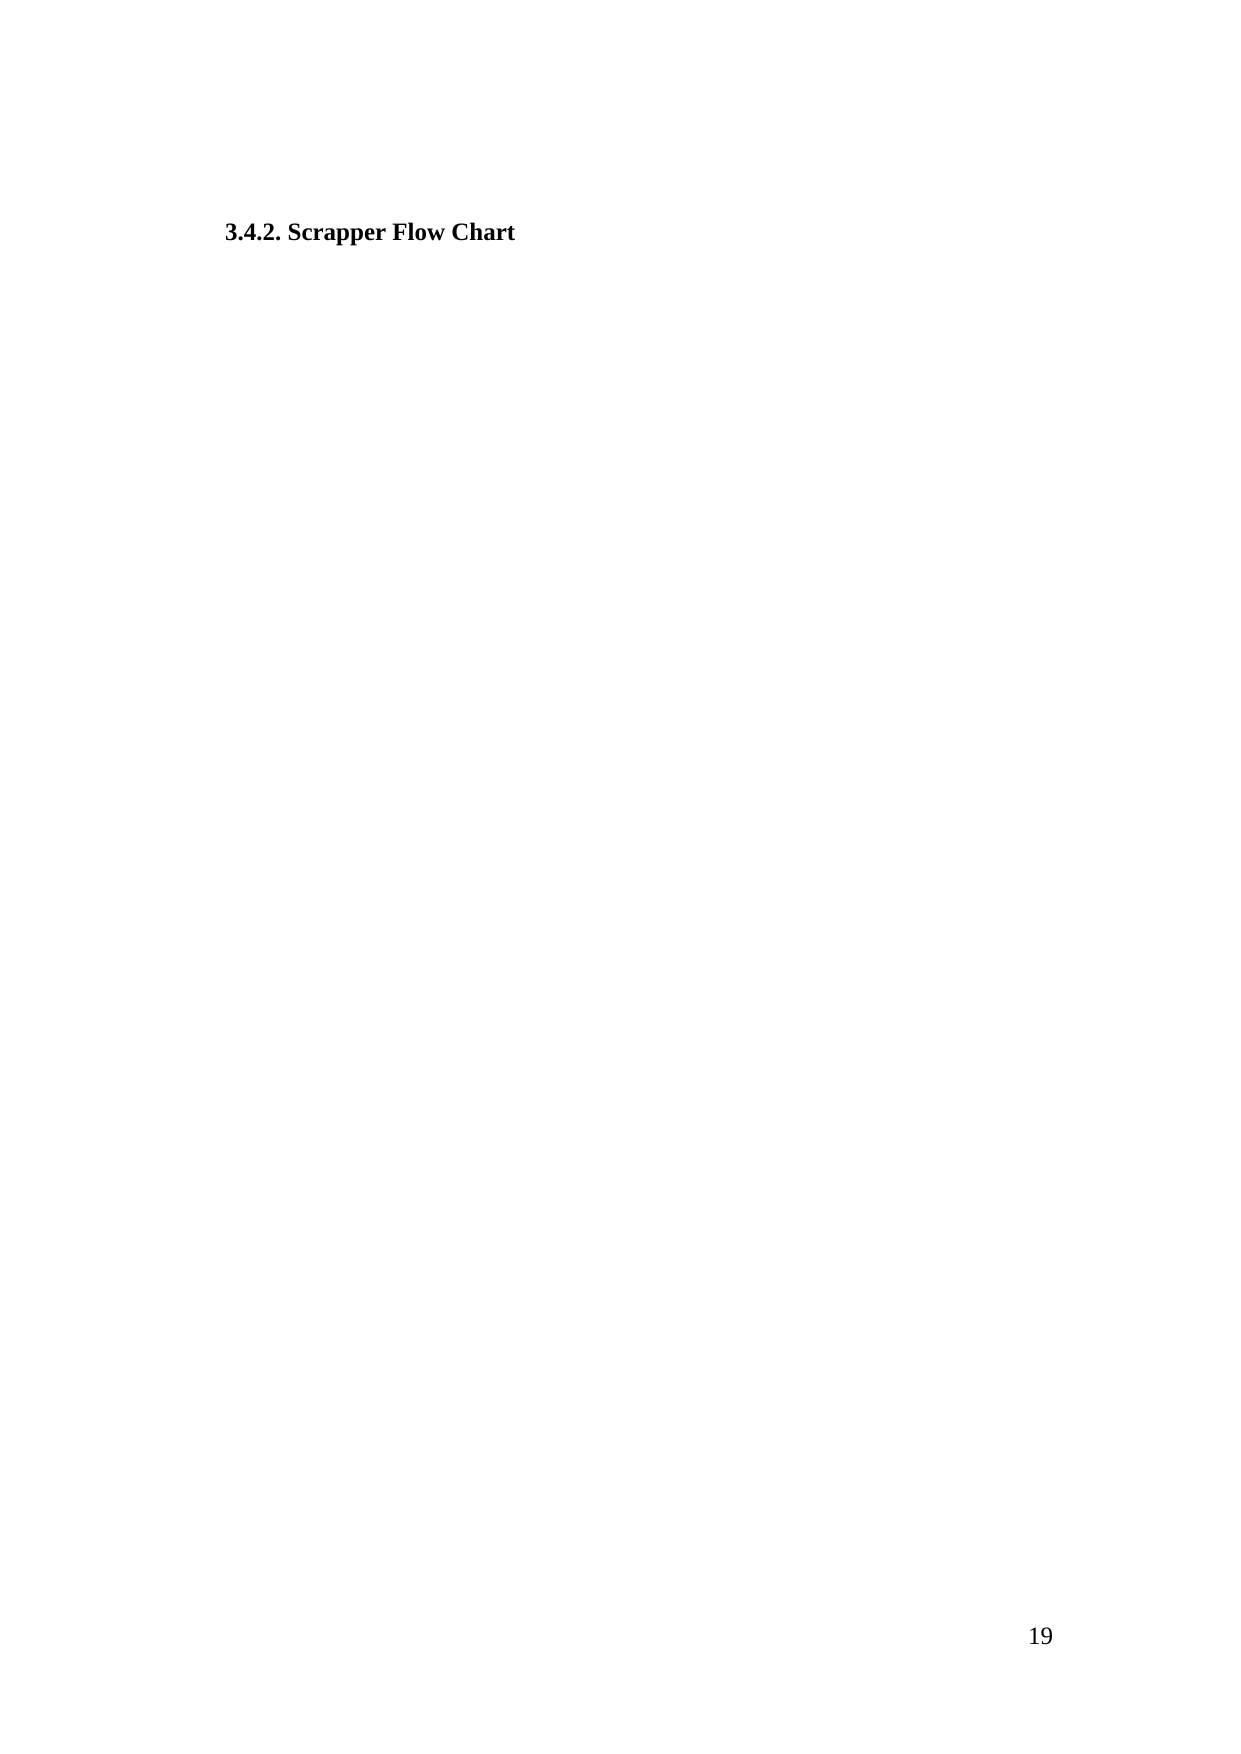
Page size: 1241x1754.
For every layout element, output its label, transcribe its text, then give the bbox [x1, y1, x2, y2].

subtitle Scrapper Flow Chart [225, 217, 1053, 245]
